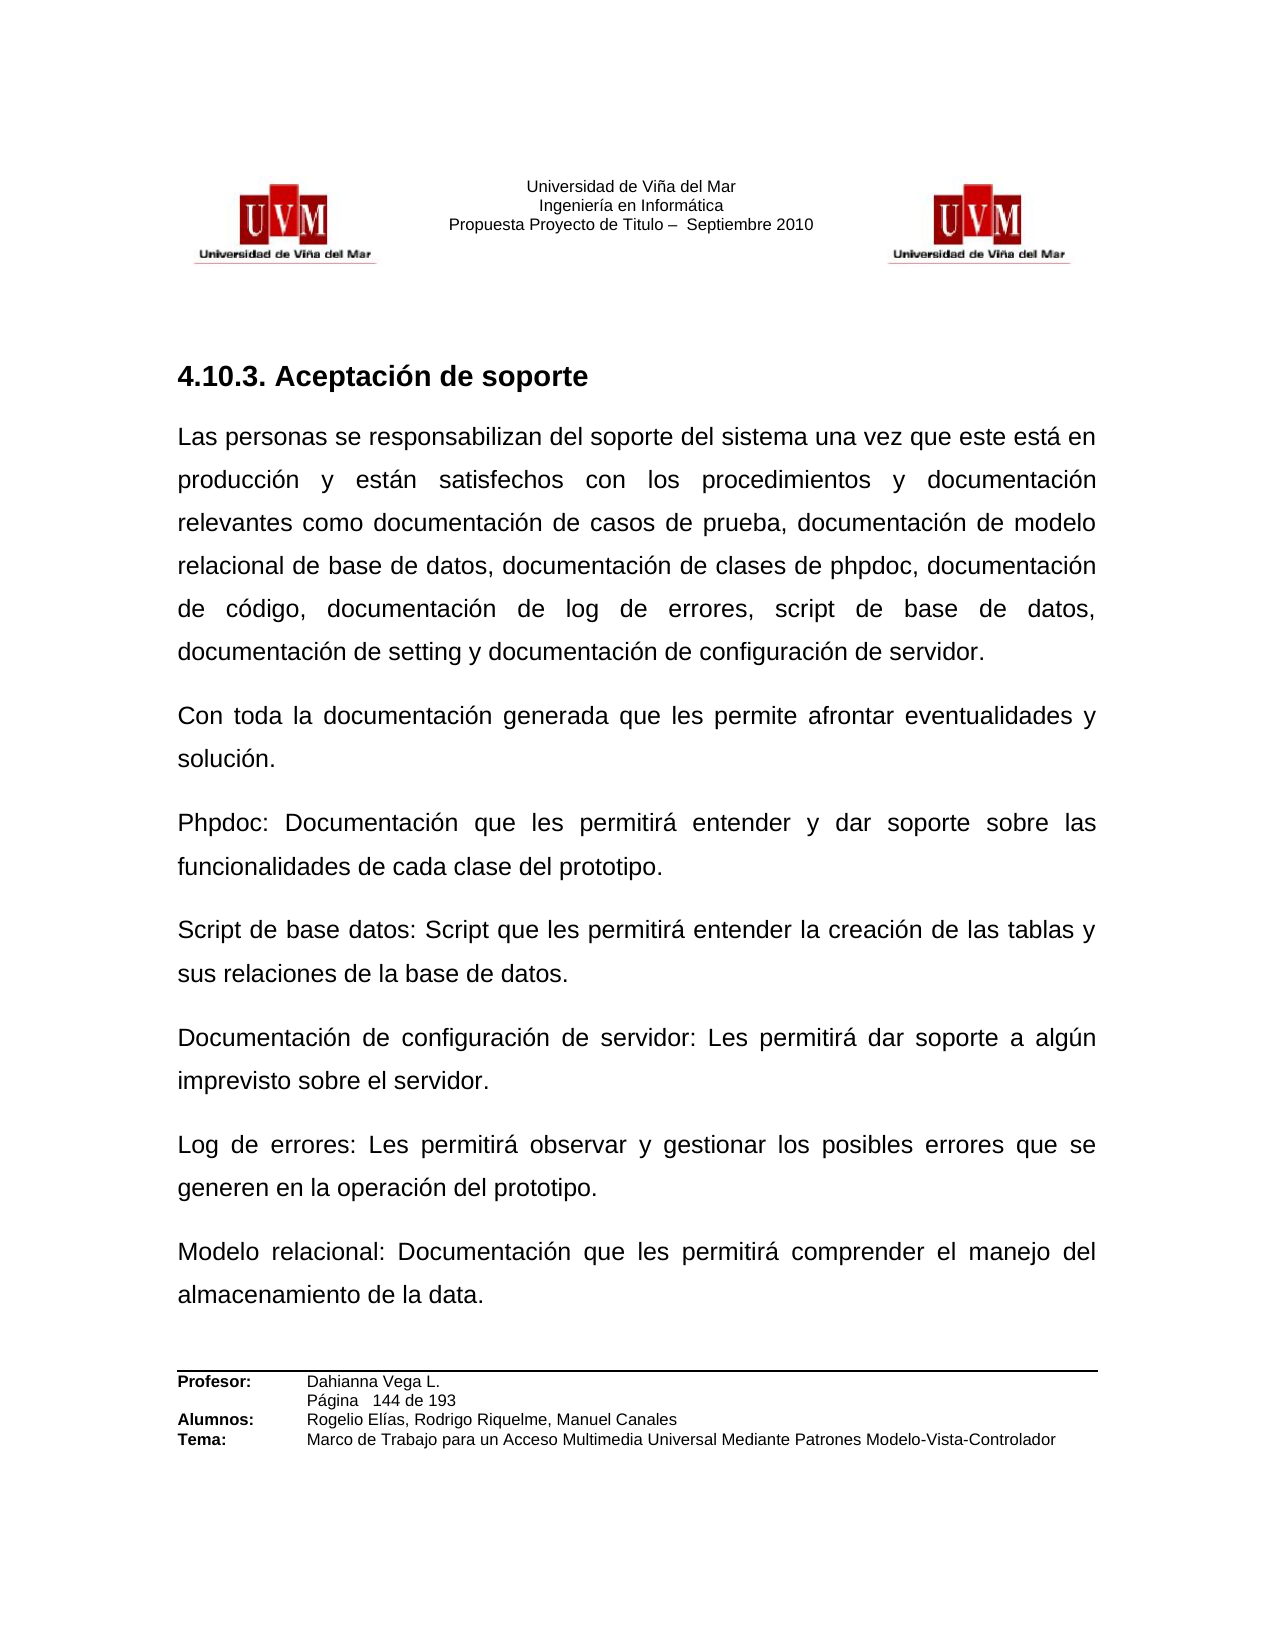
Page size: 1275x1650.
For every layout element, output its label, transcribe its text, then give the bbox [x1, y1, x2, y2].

text Documentación de configuración de servidor: Les permitirá dar soporte a algún imprevisto sobre el servidor. [177, 1022, 1098, 1094]
text Las personas se responsabilizan del soporte del sistema una vez que este está en producción y están satisfechos con los procedimientos y documentación relevantes como documentación de casos de prueba, documentación de modelo relacional de base de datos, documentación de clases de phpdoc, documentación de código, documentación de log de errores, script de base de datos, documentación de setting y documentación de configuración de servidor. [177, 422, 1098, 666]
picture [871, 176, 1084, 267]
subtitle 4.10.3. Aceptación de soporte [177, 359, 1098, 392]
text Script de base datos: Script que les permitirá entender la creación de las tablas y sus relaciones de la base de datos. [177, 915, 1098, 987]
picture [177, 176, 390, 267]
text Phpdoc: Documentación que les permitirá entender y dar soporte sobre las funcionalidades de cada clase del prototipo. [177, 808, 1098, 880]
text Log de errores: Les permitirá observar y gestionar los posibles errores que se generen en la operación del prototipo. [177, 1129, 1098, 1201]
text Con toda la documentación generada que les permite afrontar eventualidades y solución. [177, 701, 1098, 773]
text Modelo relacional: Documentación que les permitirá comprender el manejo del almacenamiento de la data. [177, 1237, 1098, 1308]
